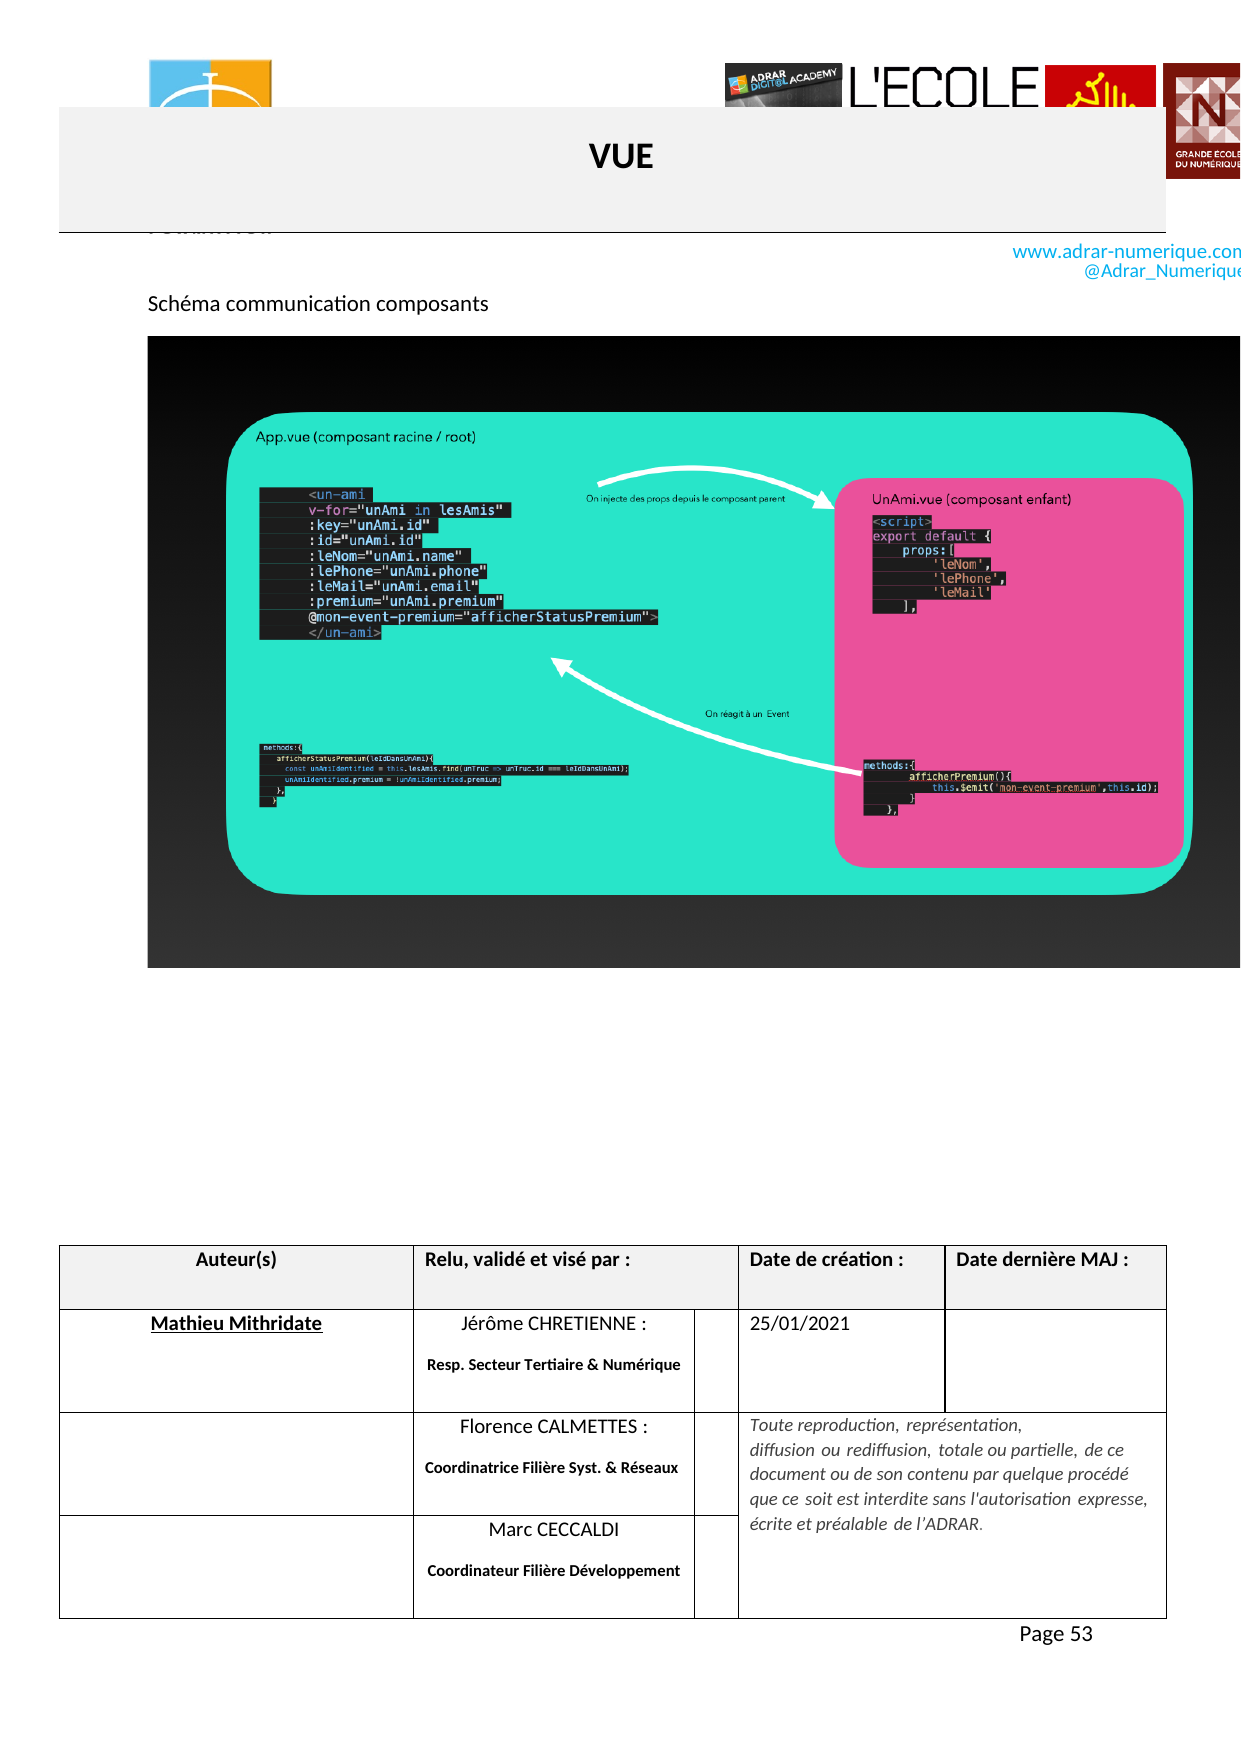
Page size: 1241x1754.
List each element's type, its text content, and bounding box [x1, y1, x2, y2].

picture [714, 233, 975, 241]
picture [147, 336, 1241, 968]
picture [147, 57, 273, 107]
text Schéma communication composants [148, 289, 1093, 317]
picture [716, 56, 1241, 186]
